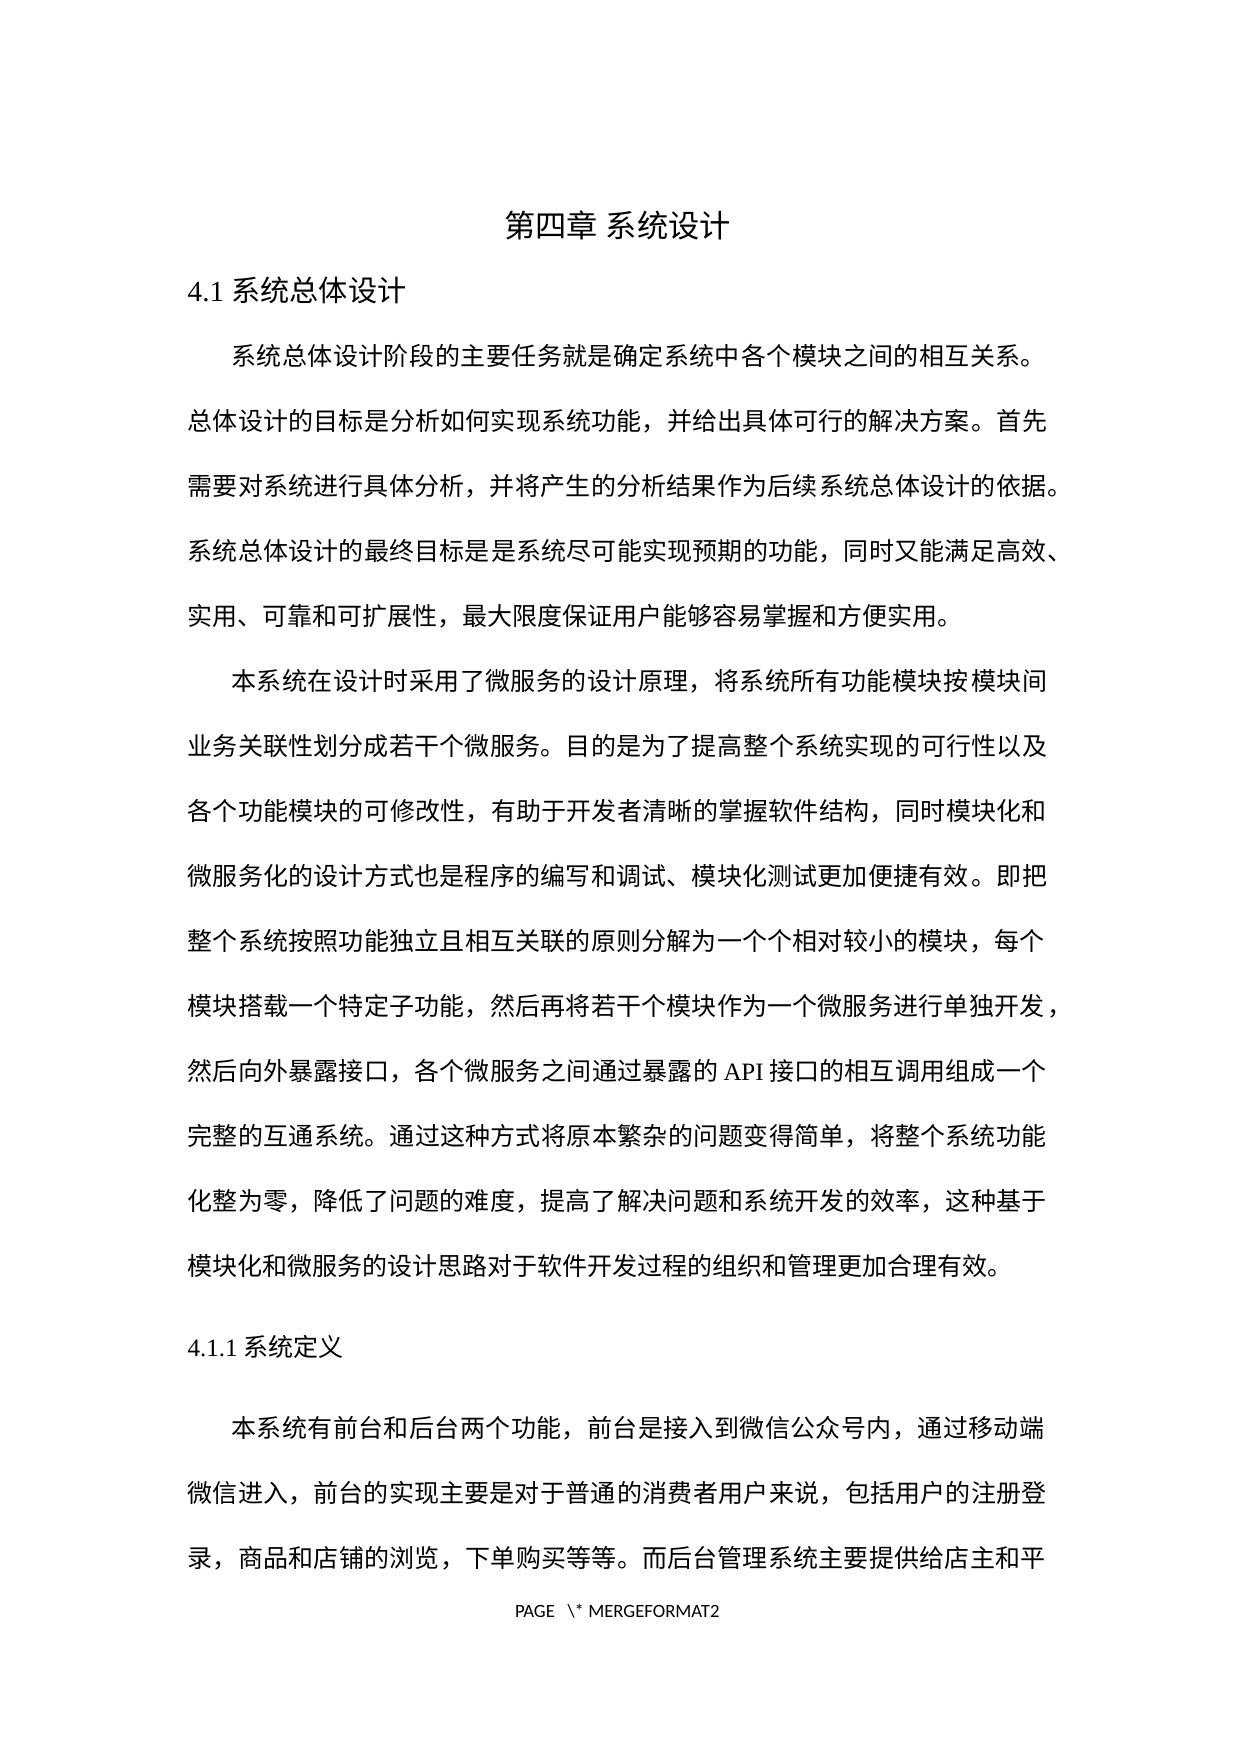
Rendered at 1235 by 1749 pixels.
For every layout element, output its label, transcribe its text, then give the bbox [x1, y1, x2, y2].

list 系统设计 [187, 192, 1047, 257]
text 系统总体设计阶段的主要任务就是确定系统中各个模块之间的相互关系。总体设计的目标是分析如何实现系统功能，并给出具体可行的解决方案。首先需要对系统进行具体分析，并将产生的分析结果作为后续系统总体设计的依据。系统总体设计的最终目标是是系统尽可能实现预期的功能，同时又能满足高效、实用、可靠和可扩展性，最大限度保证用户能够容易掌握和方便实用。 [187, 322, 1047, 647]
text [187, 1394, 1047, 1589]
text 本系统在设计时采用了微服务的设计原理，将系统所有功能模块按模块间业务关联性划分成若干个微服务。目的是为了提高整个系统实现的可行性以及各个功能模块的可修改性，有助于开发者清晰的掌握软件结构，同时模块化和微服务化的设计方式也是程序的编写和调试、模块化测试更加便捷有效。即把整个系统按照功能独立且相互关联的原则分解为一个个相对较小的模块，每个模块搭载一个特定子功能，然后再将若干个模块作为一个微服务进行单独开发，然后向外暴露接口，各个微服务之间通过暴露的API接口的相互调用组成一个完整的互通系统。通过这种方式将原本繁杂的问题变得简单，将整个系统功能化整为零，降低了问题的难度，提高了解决问题和系统开发的效率，这种基于模块化和微服务的设计思路对于软件开发过程的组织和管理更加合理有效。 [187, 647, 1047, 1297]
text 4.1 系统总体设计 [187, 257, 1047, 322]
text 4.1.1 系统定义 [187, 1313, 1047, 1378]
